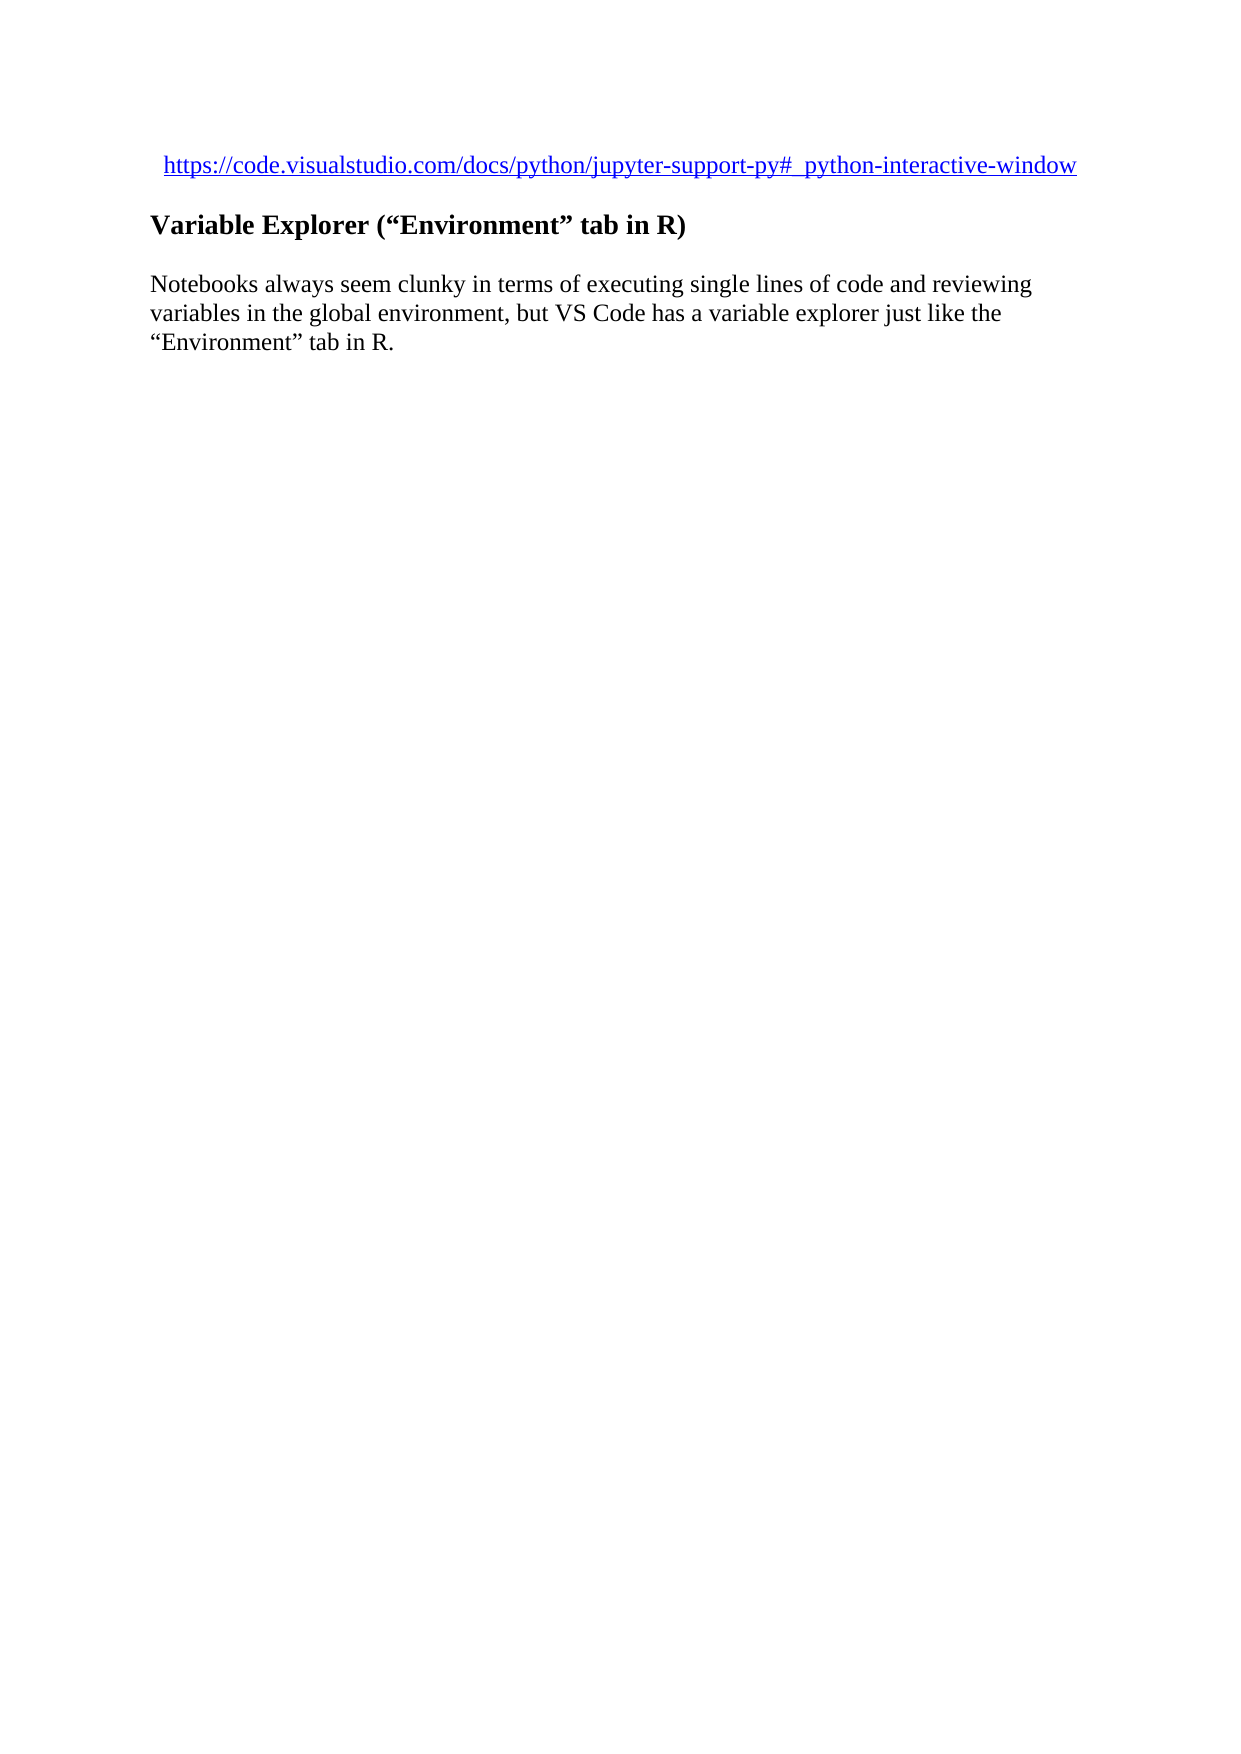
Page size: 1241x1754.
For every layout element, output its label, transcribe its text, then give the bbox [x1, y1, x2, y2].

text Variable Explorer (“Environment” tab in R) [150, 208, 1090, 240]
text https://code.visualstudio.com/docs/python/jupyter-support-py#_python-interactive-window [150, 150, 1090, 179]
text Notebooks always seem clunky in terms of executing single lines of code and reviewing variables in the global environment, but VS Code has a variable explorer just like the “Environment” tab in R. [150, 269, 1090, 356]
